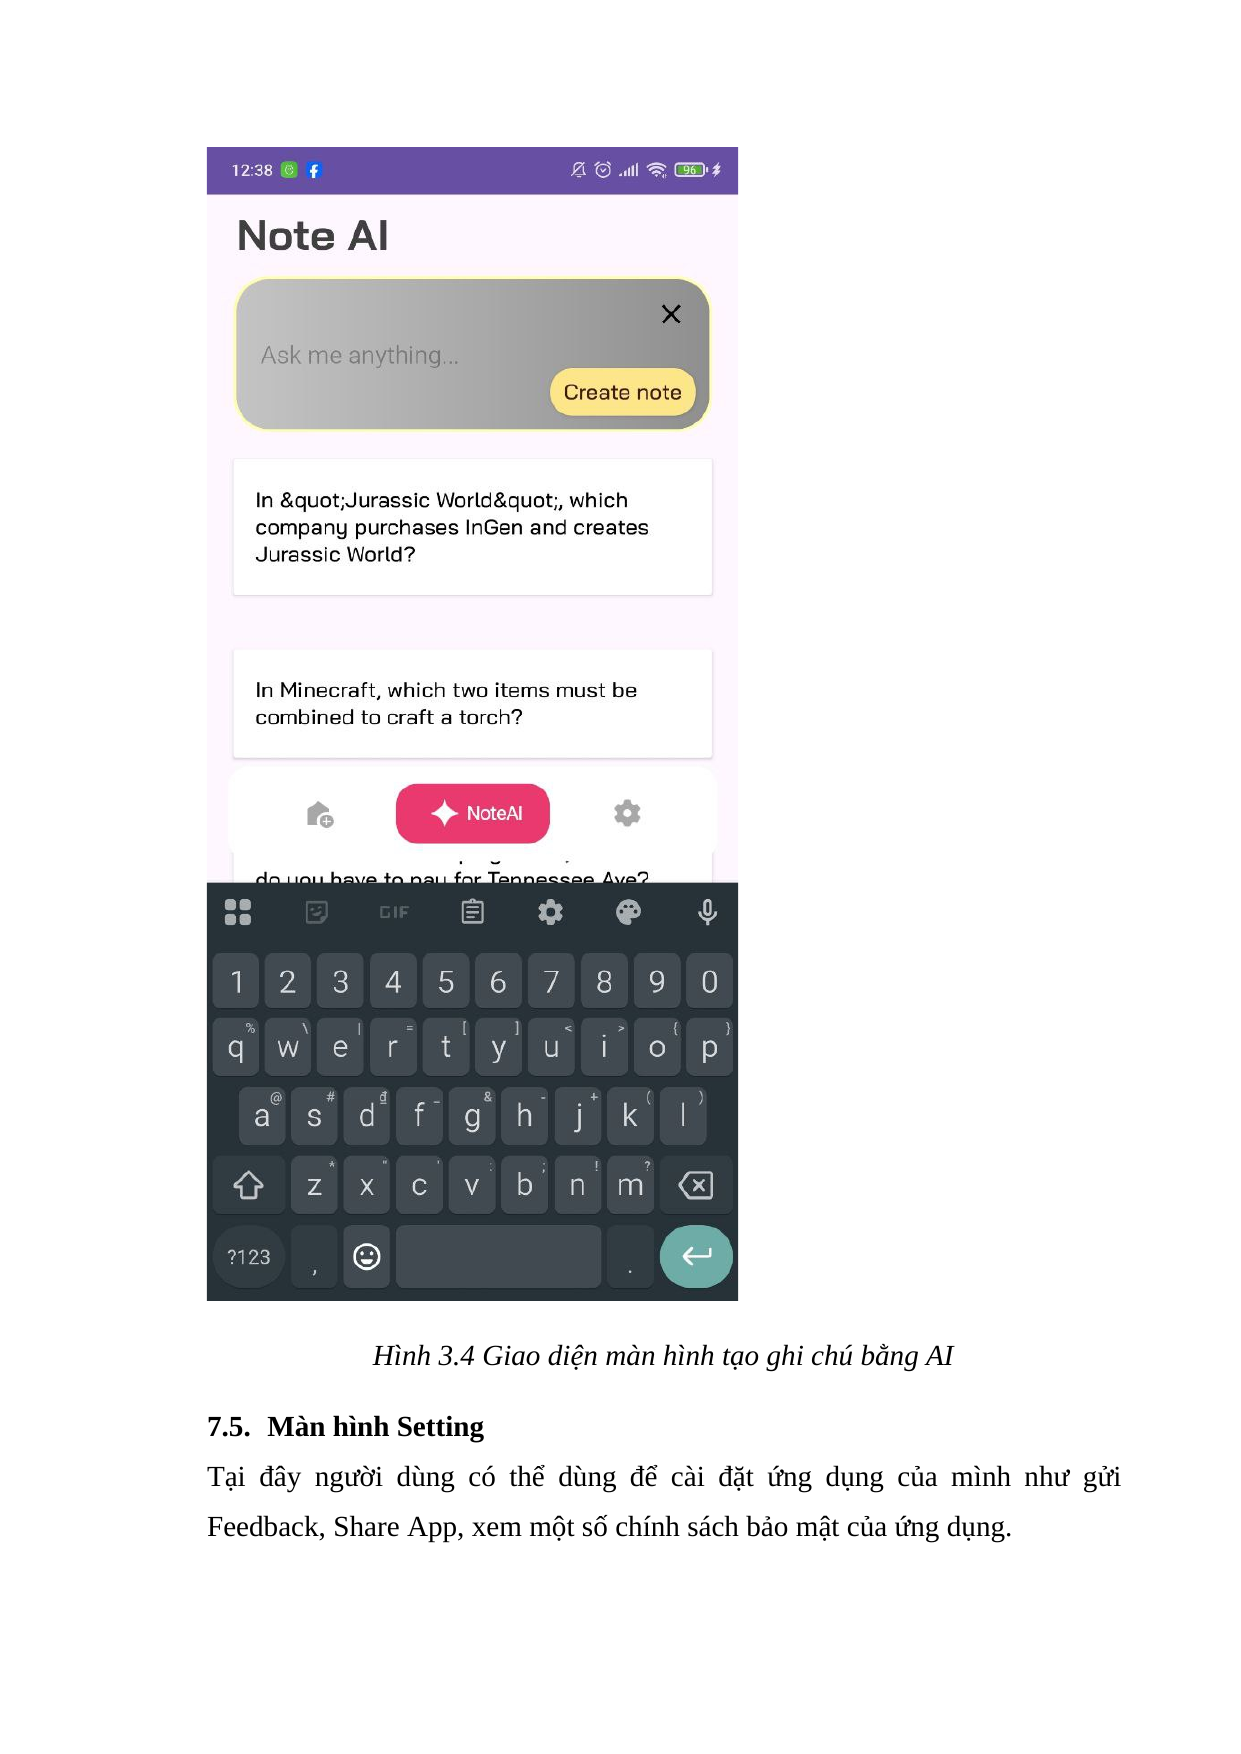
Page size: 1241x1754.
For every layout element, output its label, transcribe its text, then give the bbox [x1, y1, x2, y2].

text Tại đây người dùng có thể dùng để cài đặt ứng dụng của mình như gửi Feedback, Share App, xem một số chính sách bảo mật của ứng dụng. [207, 1459, 1122, 1543]
picture [206, 147, 739, 1301]
text Hình 3.4 Giao diện màn hình tạo ghi chú bằng AI [207, 1338, 1122, 1371]
subtitle Màn hình Setting [207, 1409, 1122, 1442]
